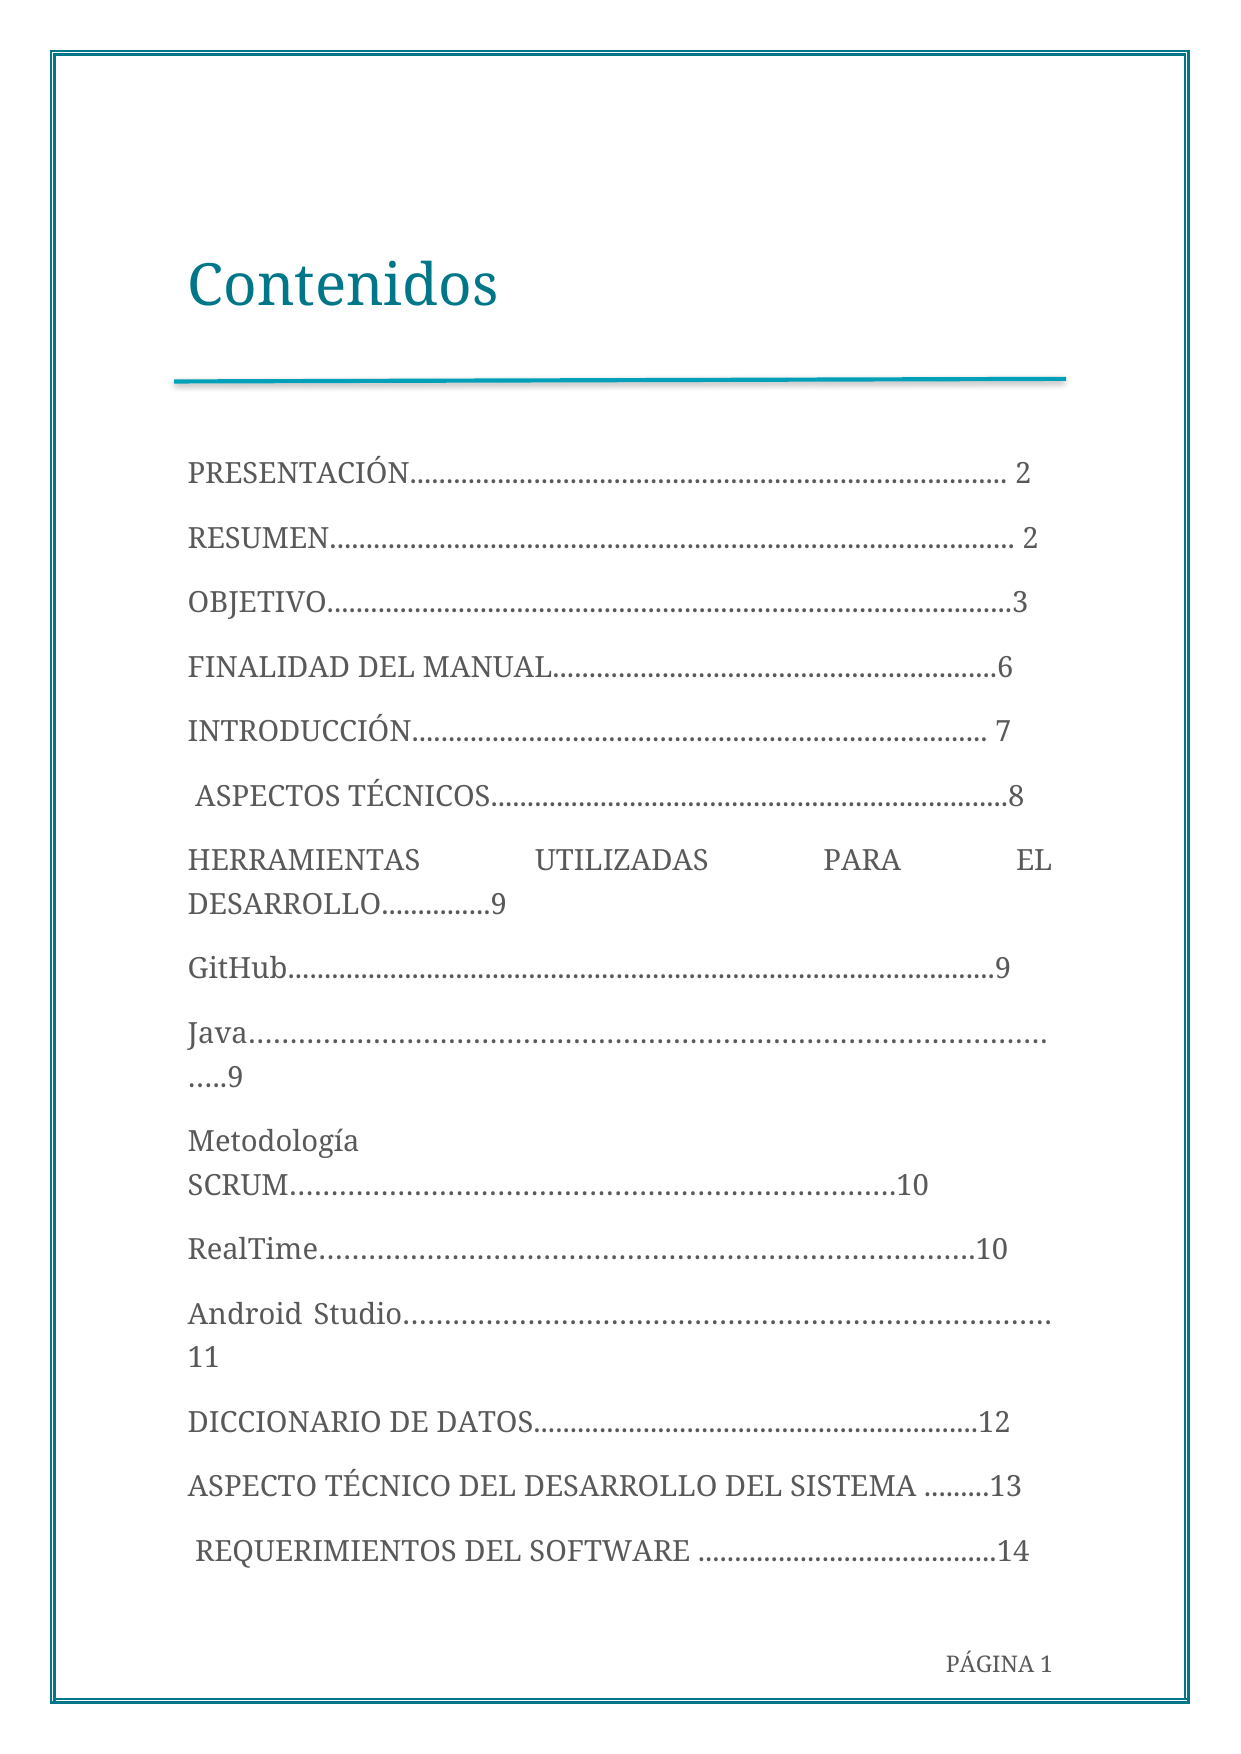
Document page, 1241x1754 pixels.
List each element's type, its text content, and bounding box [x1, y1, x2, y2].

subtitle Contenidos [187, 242, 1053, 322]
text DICCIONARIO DE DATOS.............................................................12 [187, 1401, 1053, 1441]
text OBJETIVO..............................................................................................3 [187, 582, 1053, 621]
text REQUERIMIENTOS DEL SOFTWARE .........................................14 [187, 1530, 1053, 1570]
text Metodología SCRUM……………………………………………………………….10 [187, 1120, 1053, 1204]
text RESUMEN.............................................................................................. 2 [187, 517, 1053, 557]
text HERRAMIENTAS UTILIZADAS PARA EL DESARROLLO...............9 [187, 840, 1053, 923]
text Java………………………………………………………………………………………..9 [187, 1012, 1053, 1096]
text RealTime…………………………………………………………………….10 [187, 1228, 1053, 1268]
text FINALIDAD DEL MANUAL.............................................................6 [187, 646, 1053, 686]
text Android Studio……………………………………………………………………11 [187, 1293, 1053, 1376]
text ASPECTOS TÉCNICOS.......................................................................8 [187, 775, 1053, 815]
text ASPECTO TÉCNICO DEL DESARROLLO DEL SISTEMA .........13 [187, 1466, 1053, 1505]
text PRESENTACIÓN.................................................................................. 2 [187, 453, 1053, 492]
text INTRODUCCIÓN............................................................................... 7 [187, 711, 1053, 750]
text GitHub.................................................................................................9 [187, 948, 1053, 987]
